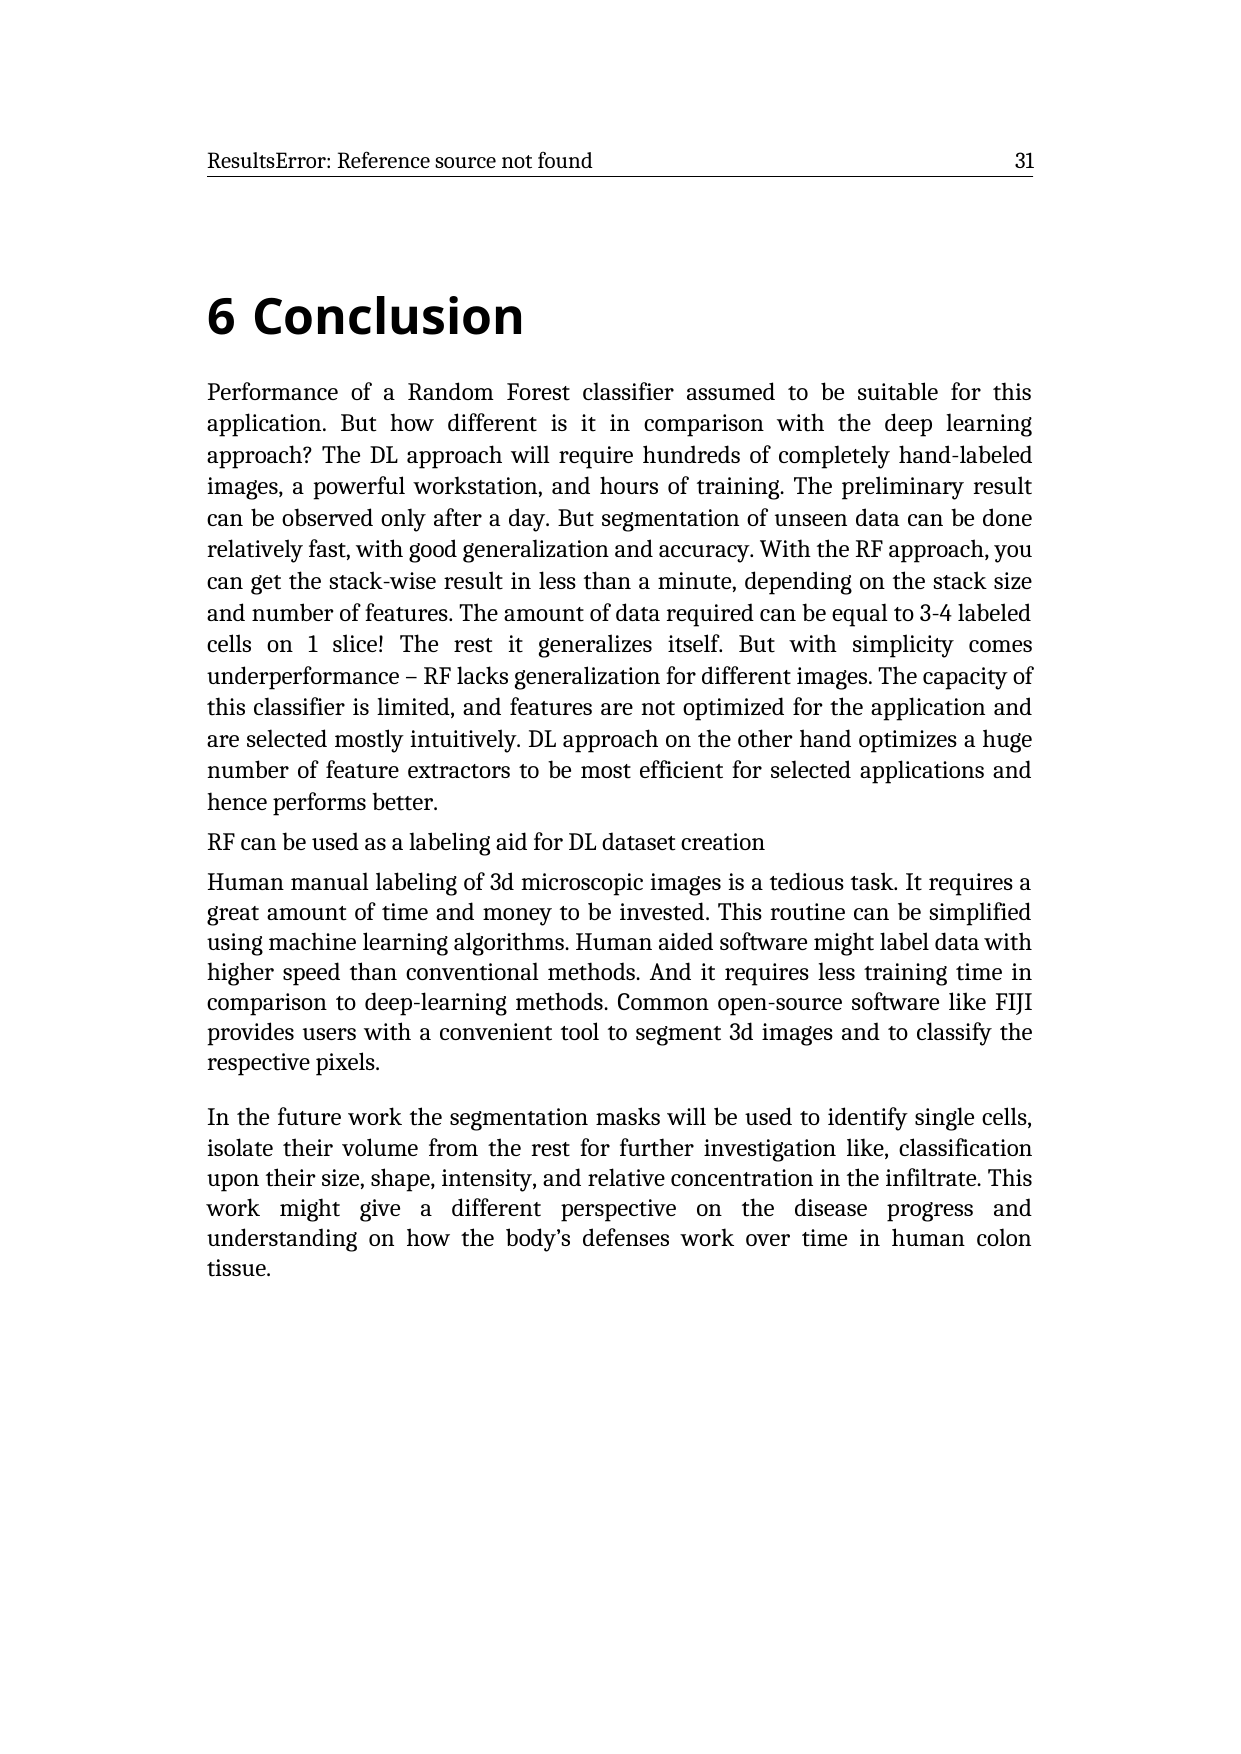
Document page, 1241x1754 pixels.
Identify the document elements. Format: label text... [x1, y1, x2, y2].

text In the future work the segmentation masks will be used to identify single cells, isolate their volume from the rest for further investigation like, classification upon their size, shape, intensity, and relative concentration in the infiltrate. This work might give a different perspective on the disease progress and understanding on how the body’s defenses work over time in human colon tissue. [207, 1103, 1033, 1283]
subtitle Conclusion [207, 281, 1033, 349]
text Performance of a Random Forest classifier assumed to be suitable for this application. But how different is it in comparison with the deep learning approach? The DL approach will require hundreds of completely hand-labeled images, a powerful workstation, and hours of training. The preliminary result can be observed only after a day. But segmentation of unseen data can be done relatively fast, with good generalization and accuracy. With the RF approach, you can get the stack-wise result in less than a minute, depending on the stack size and number of features. The amount of data required can be equal to 3-4 labeled cells on 1 slice! The rest it generalizes itself. But with simplicity comes underperformance – RF lacks generalization for different images. The capacity of this classifier is limited, and features are not optimized for the application and are selected mostly intuitively. DL approach on the other hand optimizes a huge number of feature extractors to be most efficient for selected applications and hence performs better. [207, 377, 1033, 817]
text Human manual labeling of 3d microscopic images is a tedious task. It requires a great amount of time and money to be invested. This routine can be simplified using machine learning algorithms. Human aided software might label data with higher speed than conventional methods. And it requires less training time in comparison to deep-learning methods. Common open-source software like FIJI provides users with a convenient tool to segment 3d images and to classify the respective pixels. [207, 868, 1033, 1077]
text RF can be used as a labeling aid for DL dataset creation [207, 828, 1033, 856]
